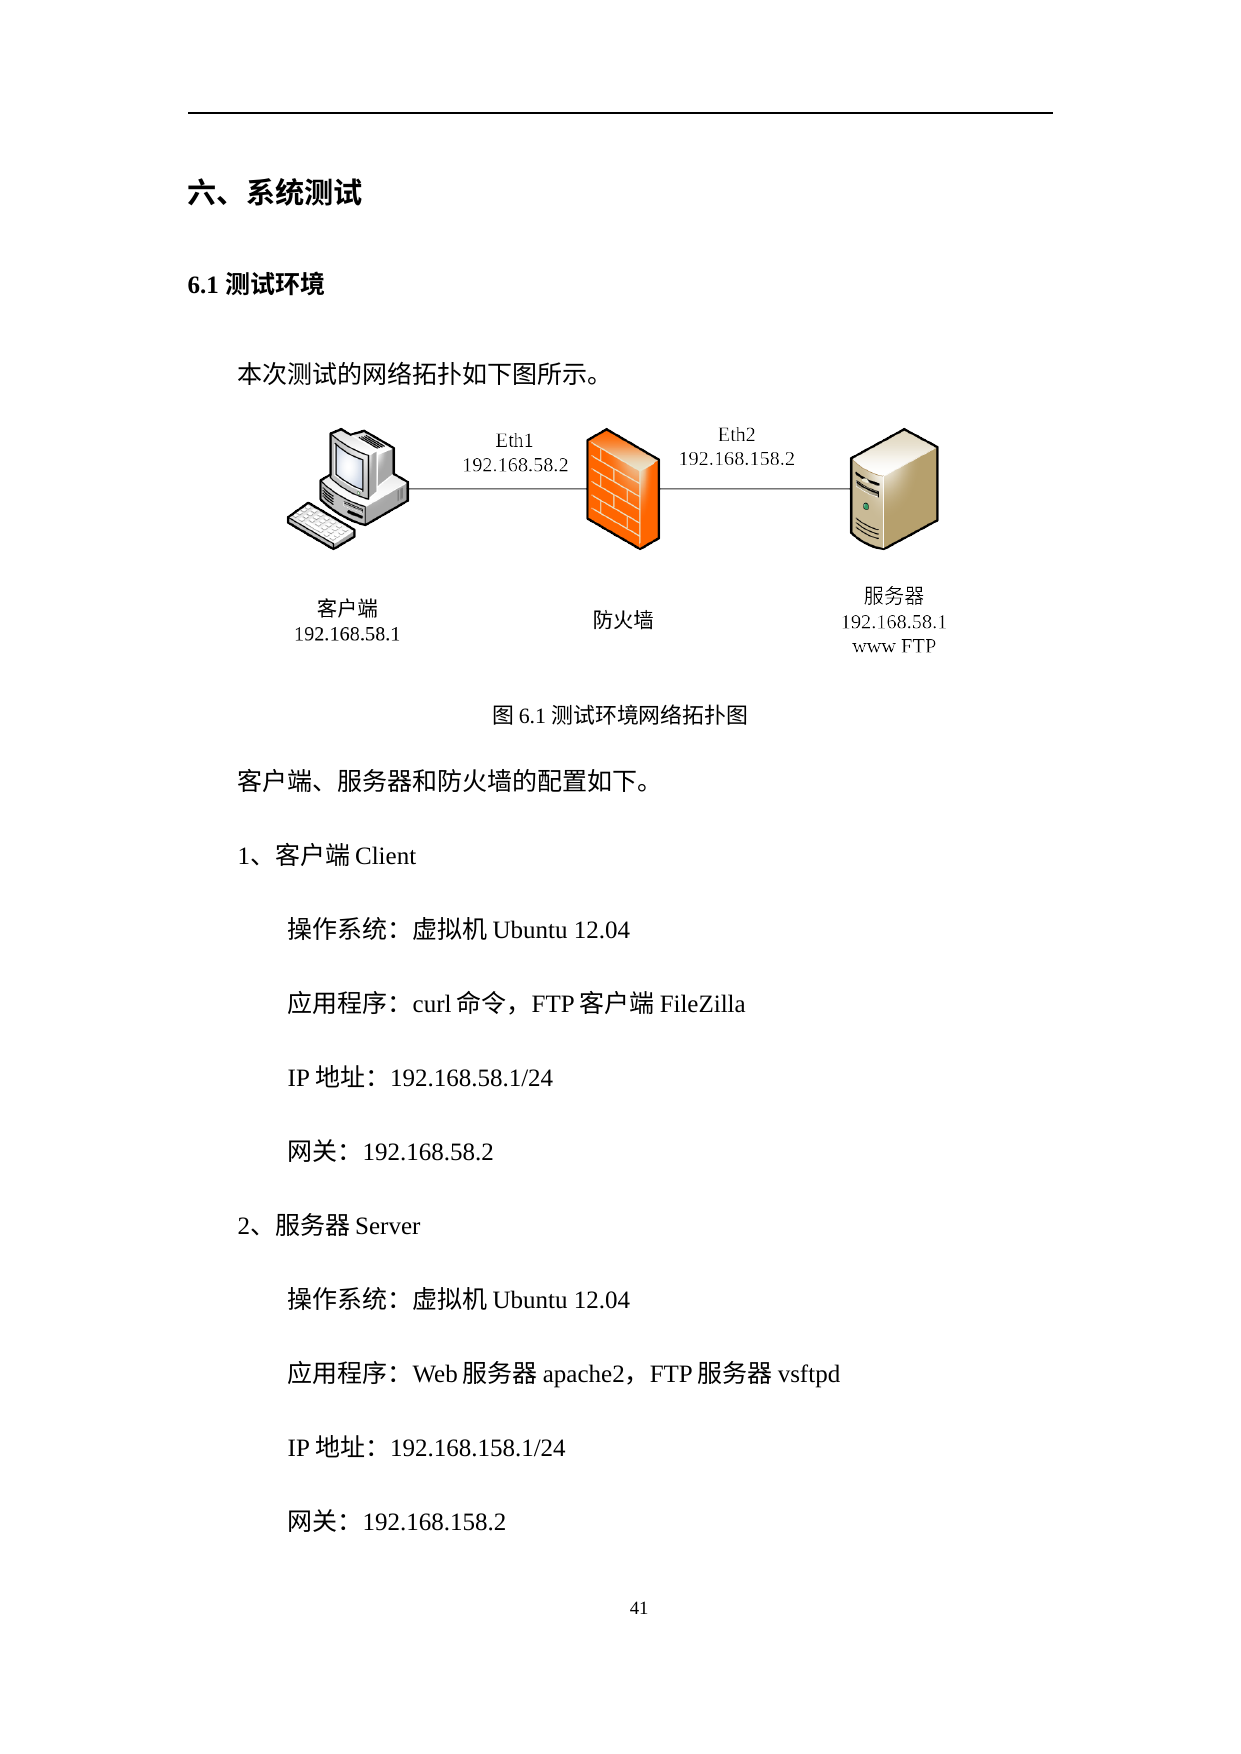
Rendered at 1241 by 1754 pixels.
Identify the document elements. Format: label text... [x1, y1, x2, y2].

text 应用程序：curl命令，FTP客户端FileZilla [187, 969, 1053, 1034]
text IP地址：192.168.158.1/24 [187, 1413, 1053, 1478]
text 应用程序：Web服务器apache2，FTP服务器vsftpd [187, 1339, 1053, 1404]
subtitle 六、系统测试 [187, 158, 1053, 223]
subtitle 图6.1 测试环境网络拓扑图 [187, 698, 1053, 731]
text IP地址：192.168.58.1/24 [187, 1043, 1053, 1108]
text 操作系统：虚拟机Ubuntu 12.04 [187, 895, 1053, 960]
subtitle 6.1 测试环境 [187, 250, 1053, 315]
text 客户端、服务器和防火墙的配置如下。 [187, 747, 1053, 812]
text 1、客户端Client [187, 821, 1053, 886]
text 操作系统：虚拟机Ubuntu 12.04 [187, 1265, 1053, 1330]
text 网关：192.168.158.2 [187, 1487, 1053, 1552]
text 本次测试的网络拓扑如下图所示。 [187, 341, 1053, 406]
text 网关：192.168.58.2 [187, 1117, 1053, 1182]
text 2、服务器Server [187, 1191, 1053, 1256]
